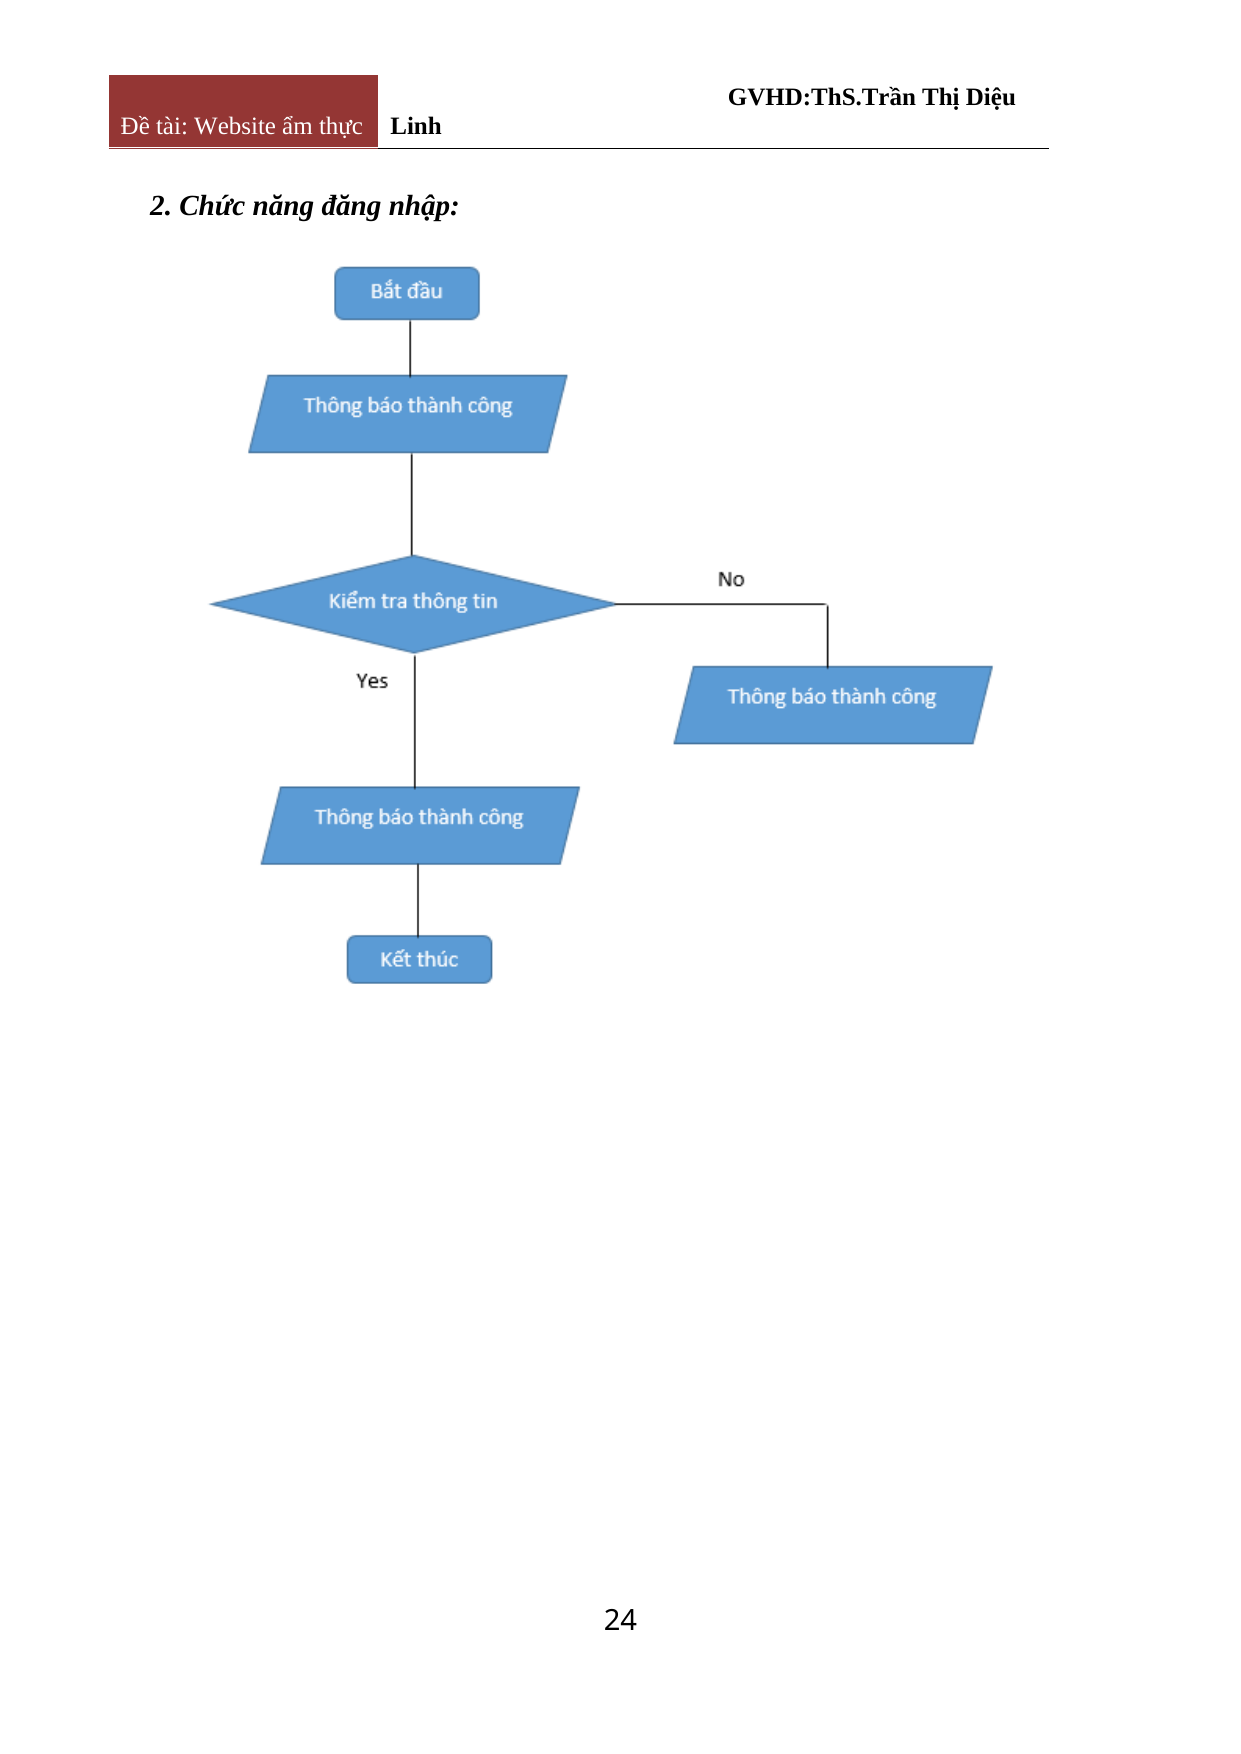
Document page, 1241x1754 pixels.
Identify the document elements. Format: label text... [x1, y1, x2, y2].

picture [197, 229, 1043, 1056]
subtitle 2. Chức năng đăng nhập: [150, 188, 1090, 222]
